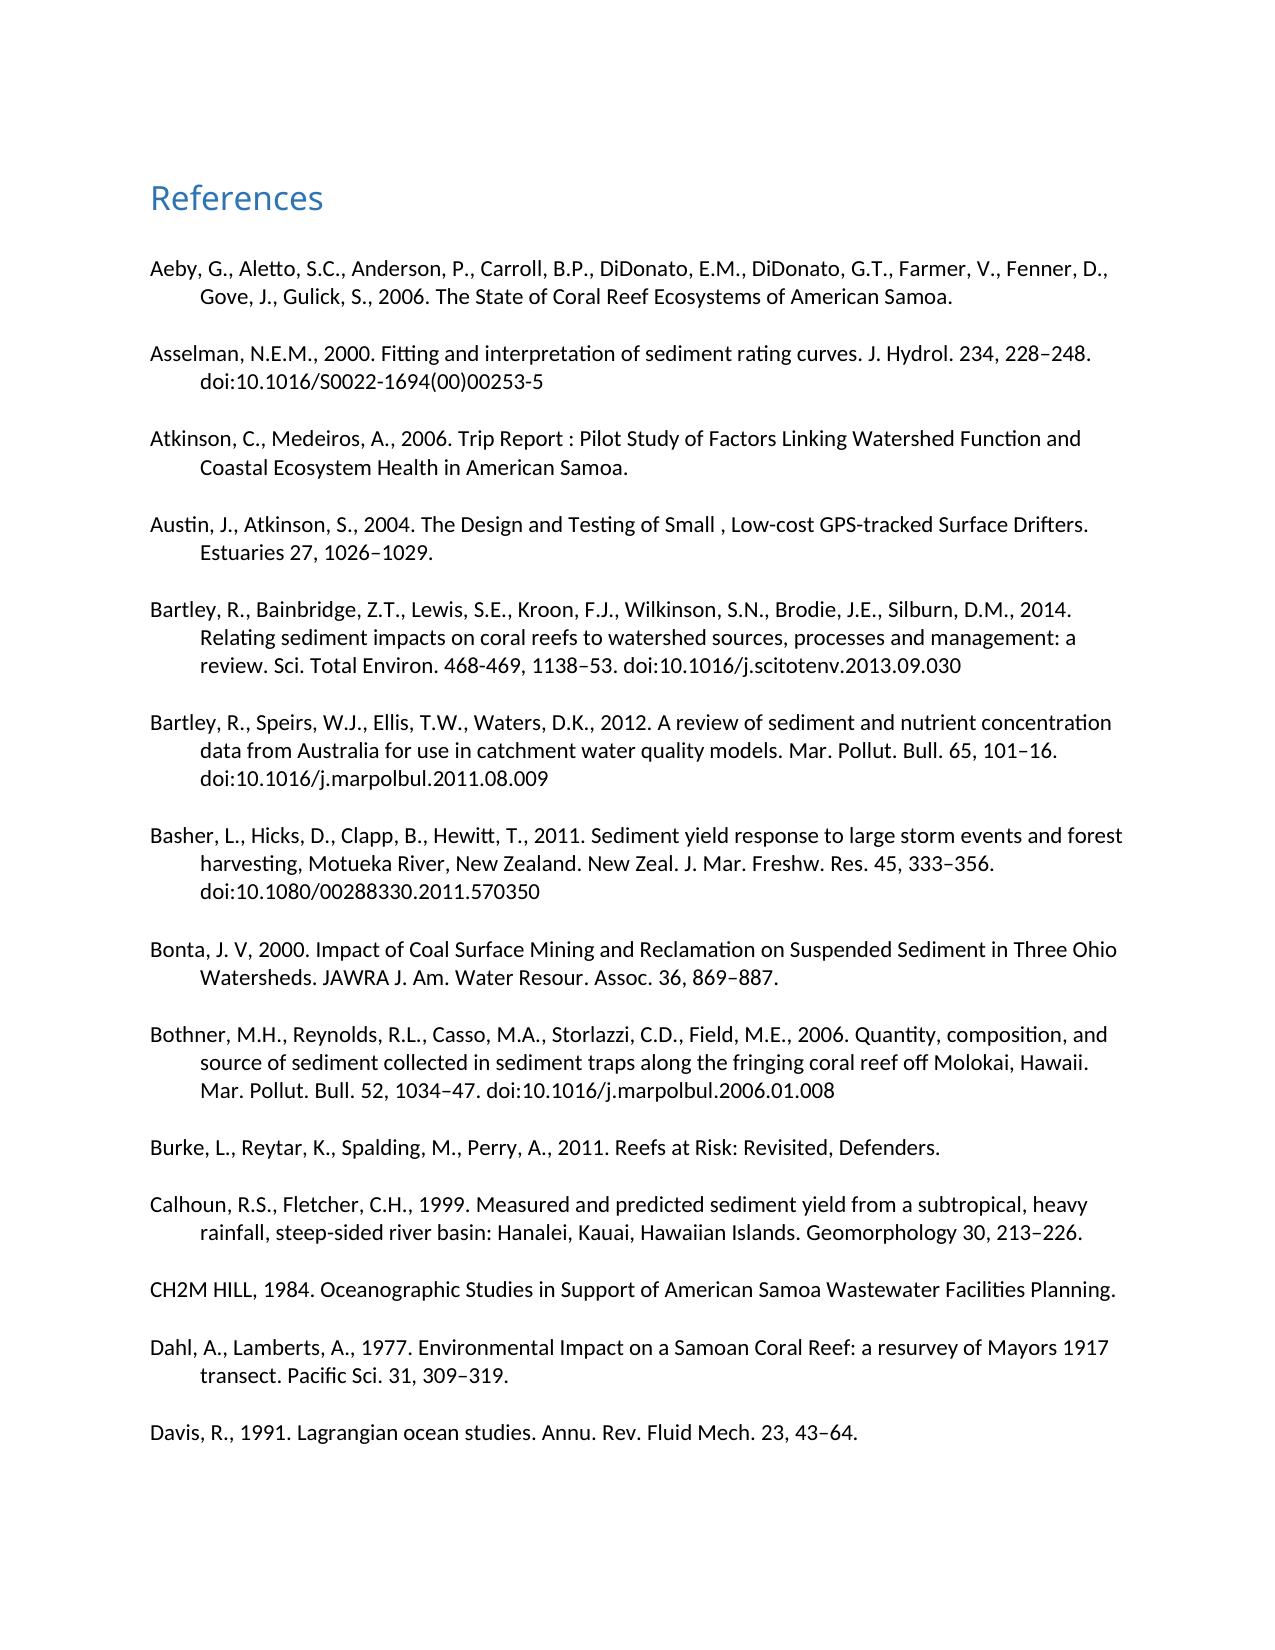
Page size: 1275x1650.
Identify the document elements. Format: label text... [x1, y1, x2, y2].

text Asselman, N.E.M., 2000. Fitting and interpretation of sediment rating curves. J. Hydrol. 234, 228–248. doi:10.1016/S0022-1694(00)00253-5 [150, 339, 1125, 395]
text Davis, R., 1991. Lagrangian ocean studies. Annu. Rev. Fluid Mech. 23, 43–64. [150, 1418, 1125, 1446]
text Austin, J., Atkinson, S., 2004. The Design and Testing of Small , Low-cost GPS-tracked Surface Drifters. Estuaries 27, 1026–1029. [150, 510, 1125, 566]
text Atkinson, C., Medeiros, A., 2006. Trip Report : Pilot Study of Factors Linking Watershed Function and Coastal Ecosystem Health in American Samoa. [150, 424, 1125, 481]
text Bartley, R., Bainbridge, Z.T., Lewis, S.E., Kroon, F.J., Wilkinson, S.N., Brodie, J.E., Silburn, D.M., 2014. Relating sediment impacts on coral reefs to watershed sources, processes and management: a review. Sci. Total Environ. 468-469, 1138–53. doi:10.1016/j.scitotenv.2013.09.030 [150, 595, 1125, 679]
text Basher, L., Hicks, D., Clapp, B., Hewitt, T., 2011. Sediment yield response to large storm events and forest harvesting, Motueka River, New Zealand. New Zeal. J. Mar. Freshw. Res. 45, 333–356. doi:10.1080/00288330.2011.570350 [150, 821, 1125, 906]
text Bonta, J. V, 2000. Impact of Coal Surface Mining and Reclamation on Suspended Sediment in Three Ohio Watersheds. JAWRA J. Am. Water Resour. Assoc. 36, 869–887. [150, 935, 1125, 991]
text Bartley, R., Speirs, W.J., Ellis, T.W., Waters, D.K., 2012. A review of sediment and nutrient concentration data from Australia for use in catchment water quality models. Mar. Pollut. Bull. 65, 101–16. doi:10.1016/j.marpolbul.2011.08.009 [150, 708, 1125, 792]
text Burke, L., Reytar, K., Spalding, M., Perry, A., 2011. Reefs at Risk: Revisited, Defenders. [150, 1133, 1125, 1161]
text Aeby, G., Aletto, S.C., Anderson, P., Carroll, B.P., DiDonato, E.M., DiDonato, G.T., Farmer, V., Fenner, D., Gove, J., Gulick, S., 2006. The State of Coral Reef Ecosystems of American Samoa. [150, 253, 1125, 310]
text Dahl, A., Lamberts, A., 1977. Environmental Impact on a Samoan Coral Reef: a resurvey of Mayors 1917 transect. Pacific Sci. 31, 309–319. [150, 1333, 1125, 1389]
text Bothner, M.H., Reynolds, R.L., Casso, M.A., Storlazzi, C.D., Field, M.E., 2006. Quantity, composition, and source of sediment collected in sediment traps along the fringing coral reef off Molokai, Hawaii. Mar. Pollut. Bull. 52, 1034–47. doi:10.1016/j.marpolbul.2006.01.008 [150, 1020, 1125, 1104]
subtitle References [150, 175, 1125, 220]
text Calhoun, R.S., Fletcher, C.H., 1999. Measured and predicted sediment yield from a subtropical, heavy rainfall, steep-sided river basin: Hanalei, Kauai, Hawaiian Islands. Geomorphology 30, 213–226. [150, 1190, 1125, 1246]
text CH2M HILL, 1984. Oceanographic Studies in Support of American Samoa Wastewater Facilities Planning. [150, 1276, 1125, 1303]
